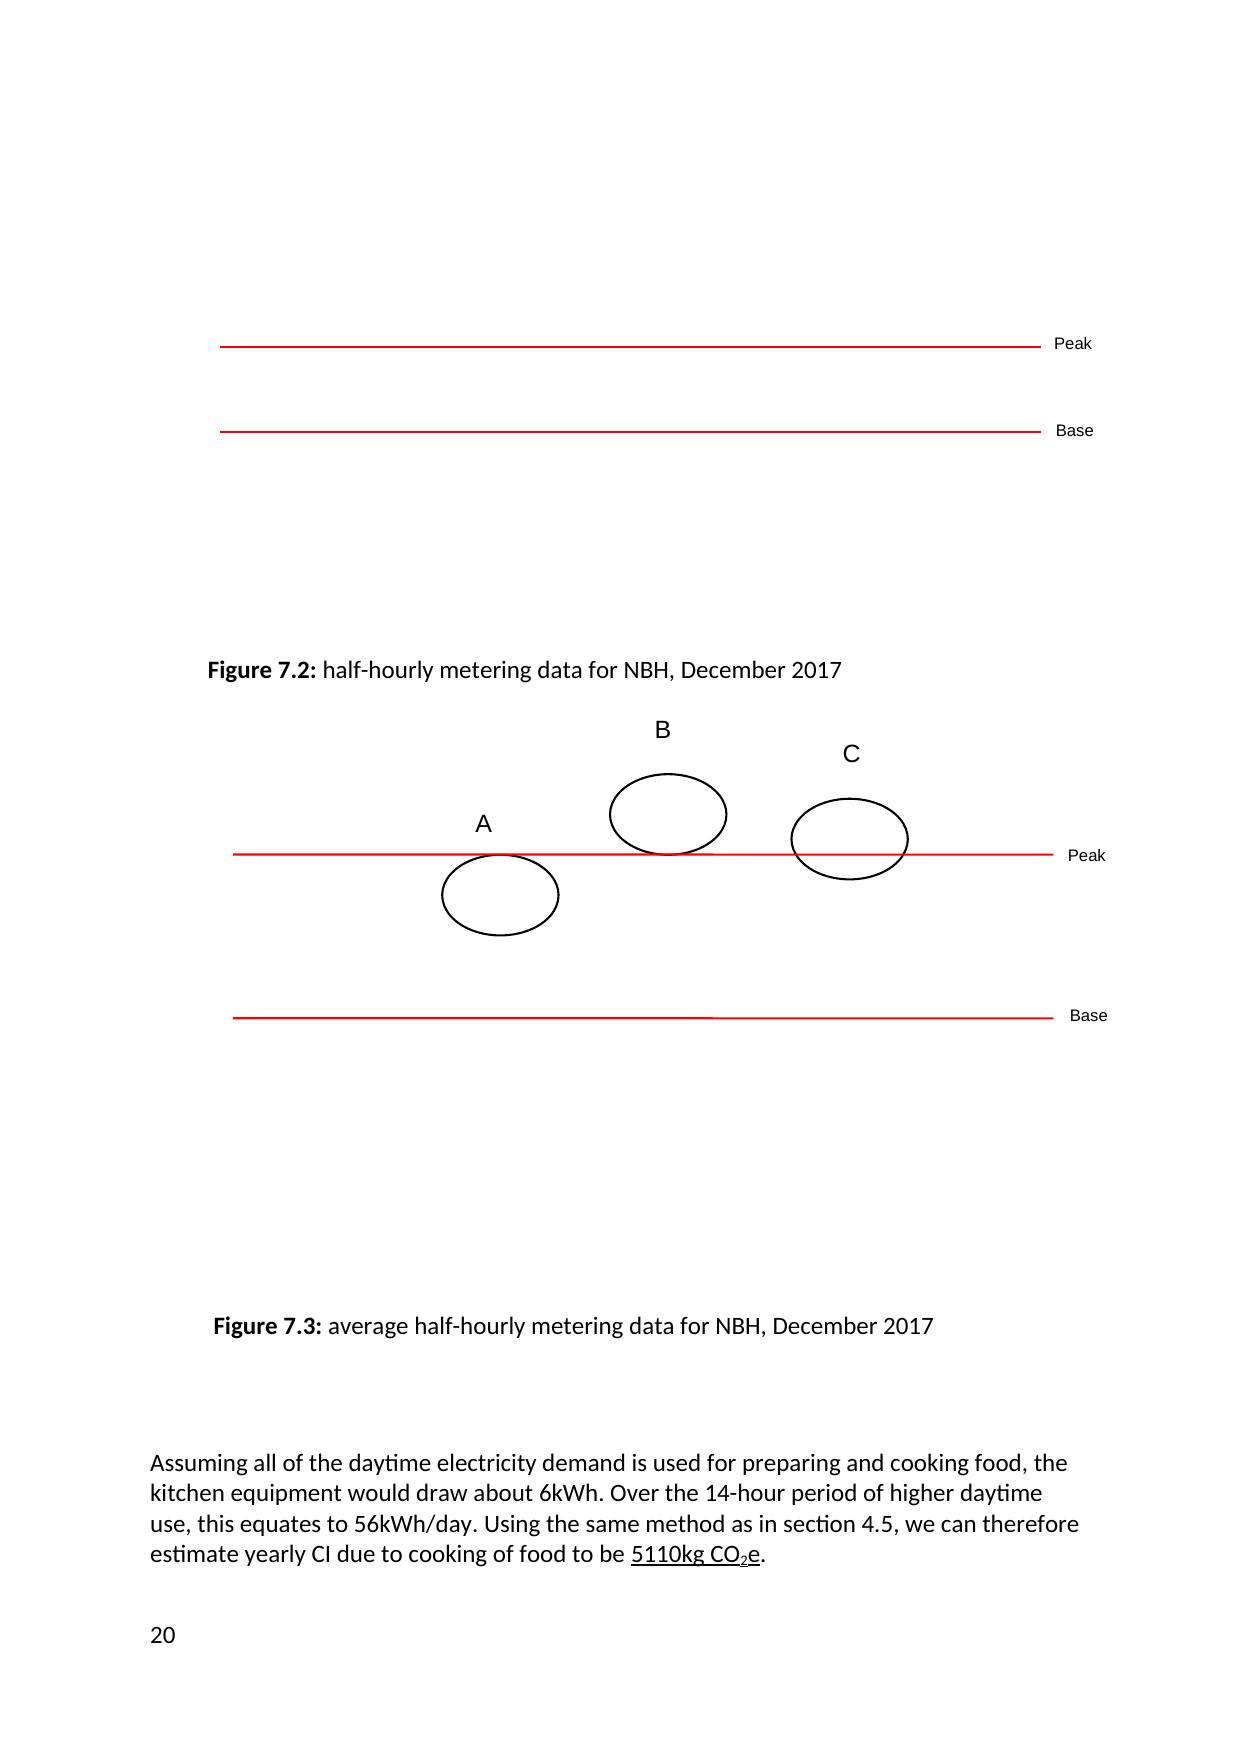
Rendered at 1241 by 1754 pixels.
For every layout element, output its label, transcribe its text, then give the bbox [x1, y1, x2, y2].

text Assuming all of the daytime electricity demand is used for preparing and cooking food, the kitchen equipment would draw about 6kWh. Over the 14-hour period of higher daytime use, this equates to 56kWh/day. Using the same method as in section 4.5, we can therefore estimate yearly CI due to cooking of food to be 5110kg CO2e. [150, 1447, 1090, 1569]
